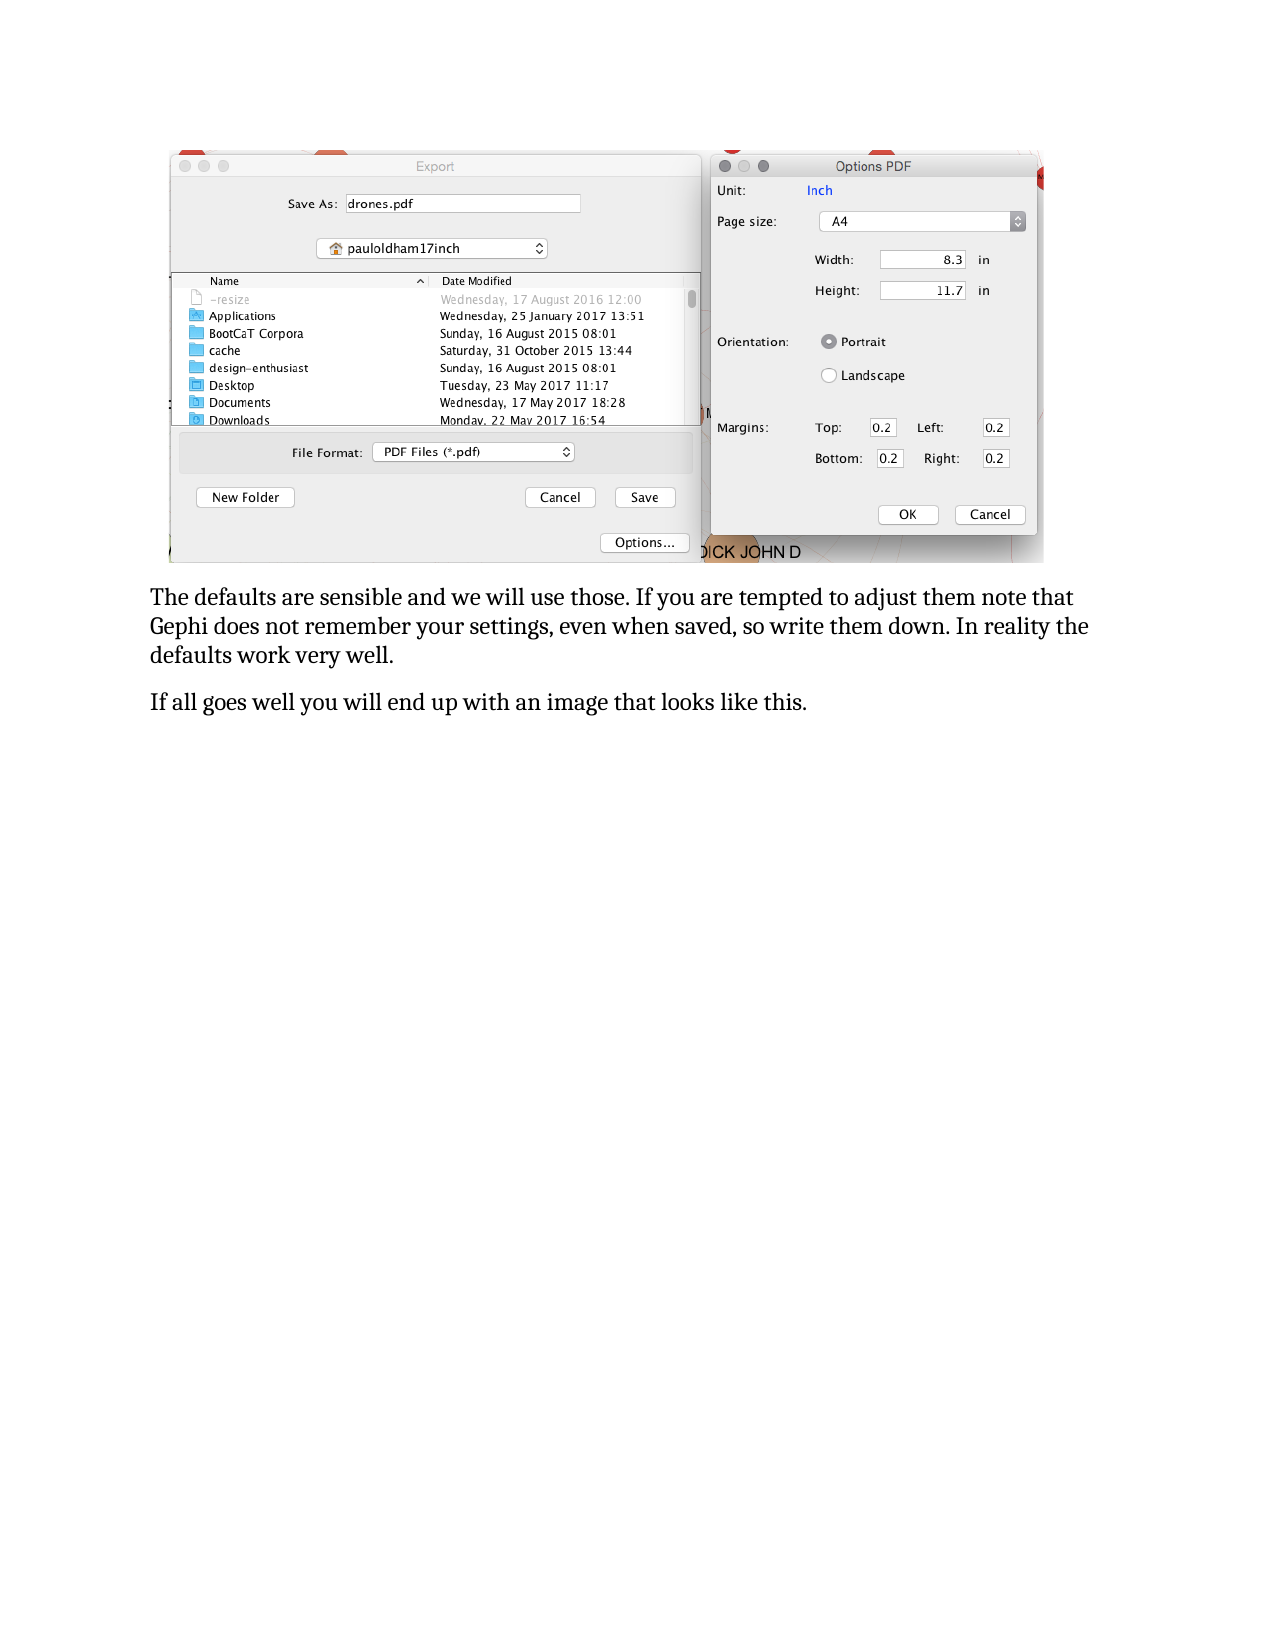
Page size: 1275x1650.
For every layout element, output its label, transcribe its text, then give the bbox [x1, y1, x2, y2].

text The defaults are sensible and we will use those. If you are tempted to adjust them note that Gephi does not remember your settings, even when saved, so write them down. In reality the defaults work very well. [150, 583, 1125, 669]
picture [168, 150, 1044, 563]
text If all goes well you will end up with an image that looks like this. [150, 688, 1125, 717]
